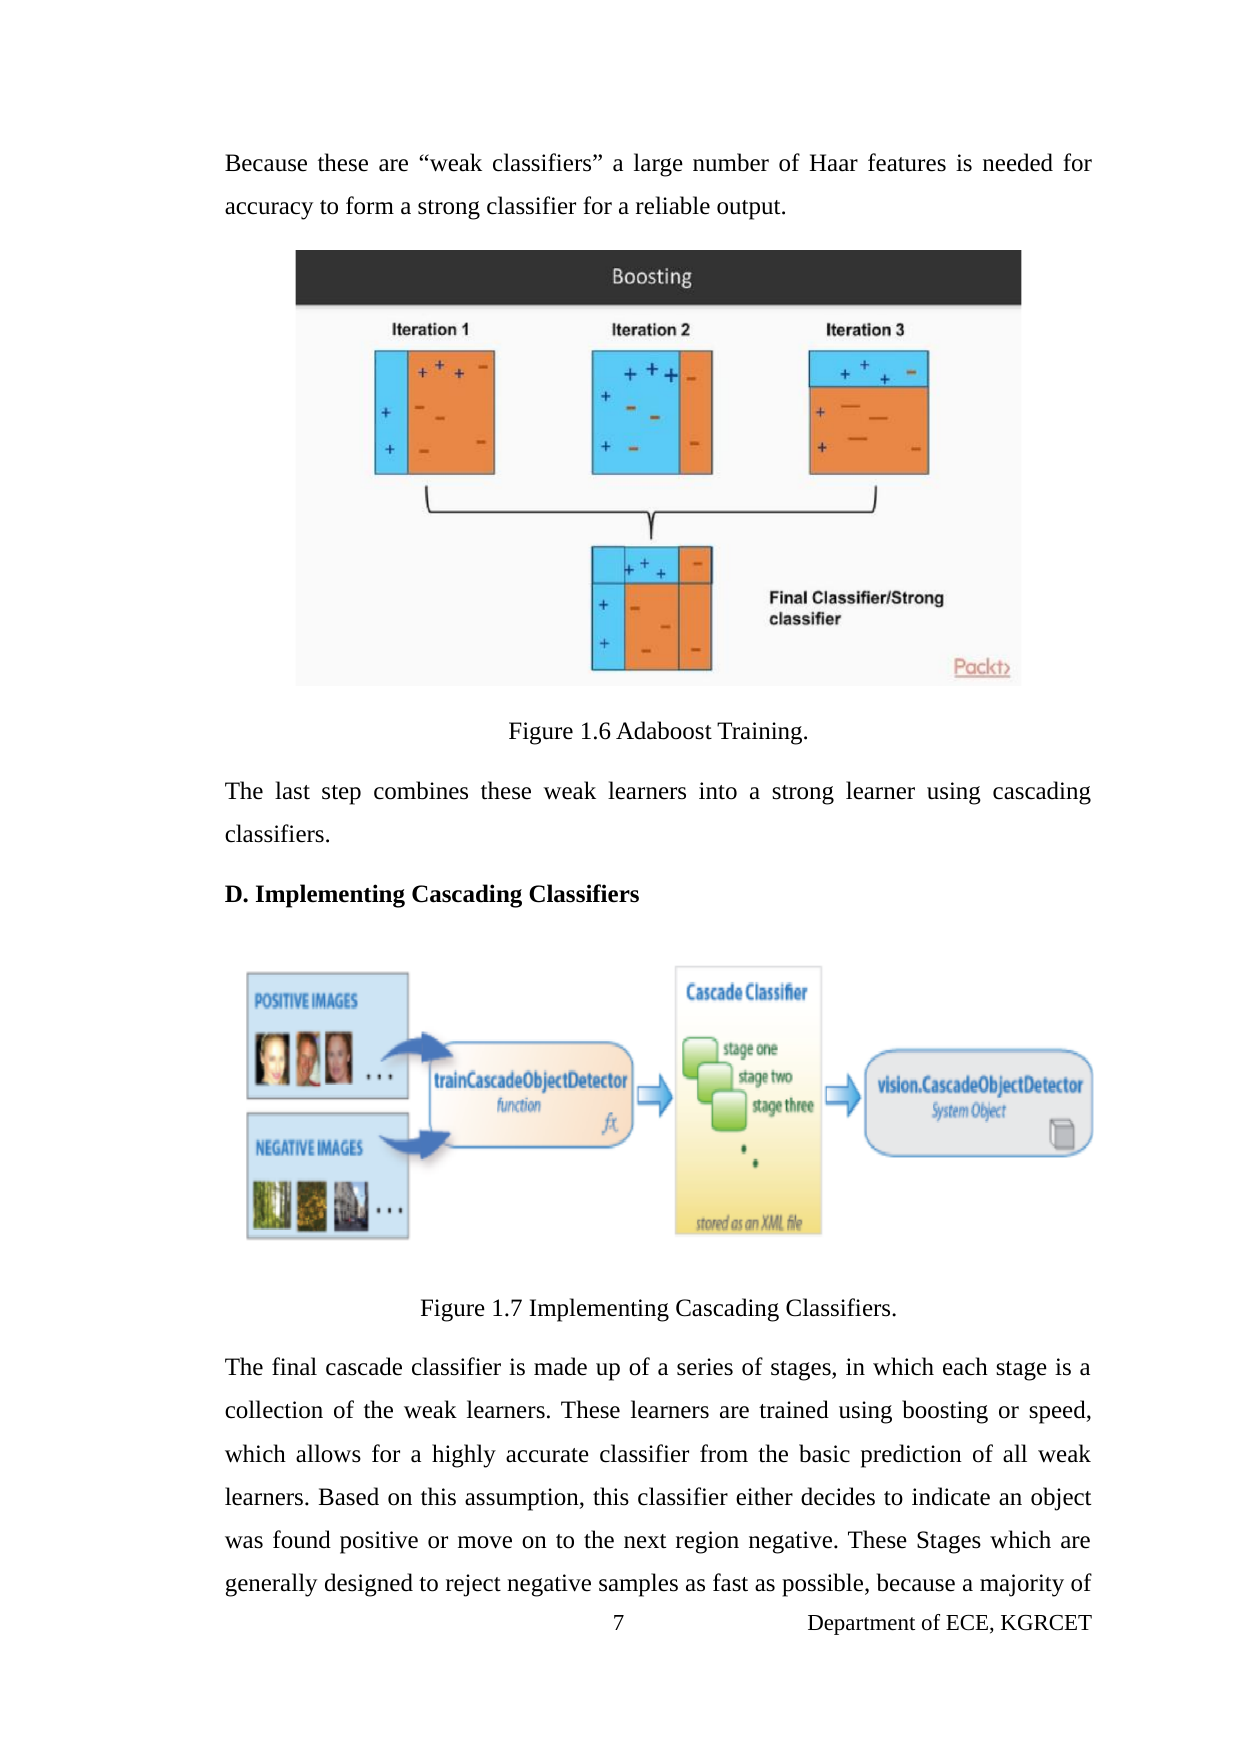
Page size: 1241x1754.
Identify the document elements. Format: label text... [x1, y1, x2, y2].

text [224, 148, 1092, 219]
text Figure 1.7 Implementing Cascading Classifiers. [224, 1293, 1092, 1321]
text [224, 1352, 1092, 1597]
picture [295, 250, 1022, 686]
picture [224, 938, 1132, 1262]
text Figure 1.6 Adaboost Training. [224, 716, 1092, 745]
text D. Implementing Cascading Classifiers [224, 879, 1092, 908]
text The last step combines these weak learners into a strong learner using cascading classifiers. [224, 776, 1092, 848]
